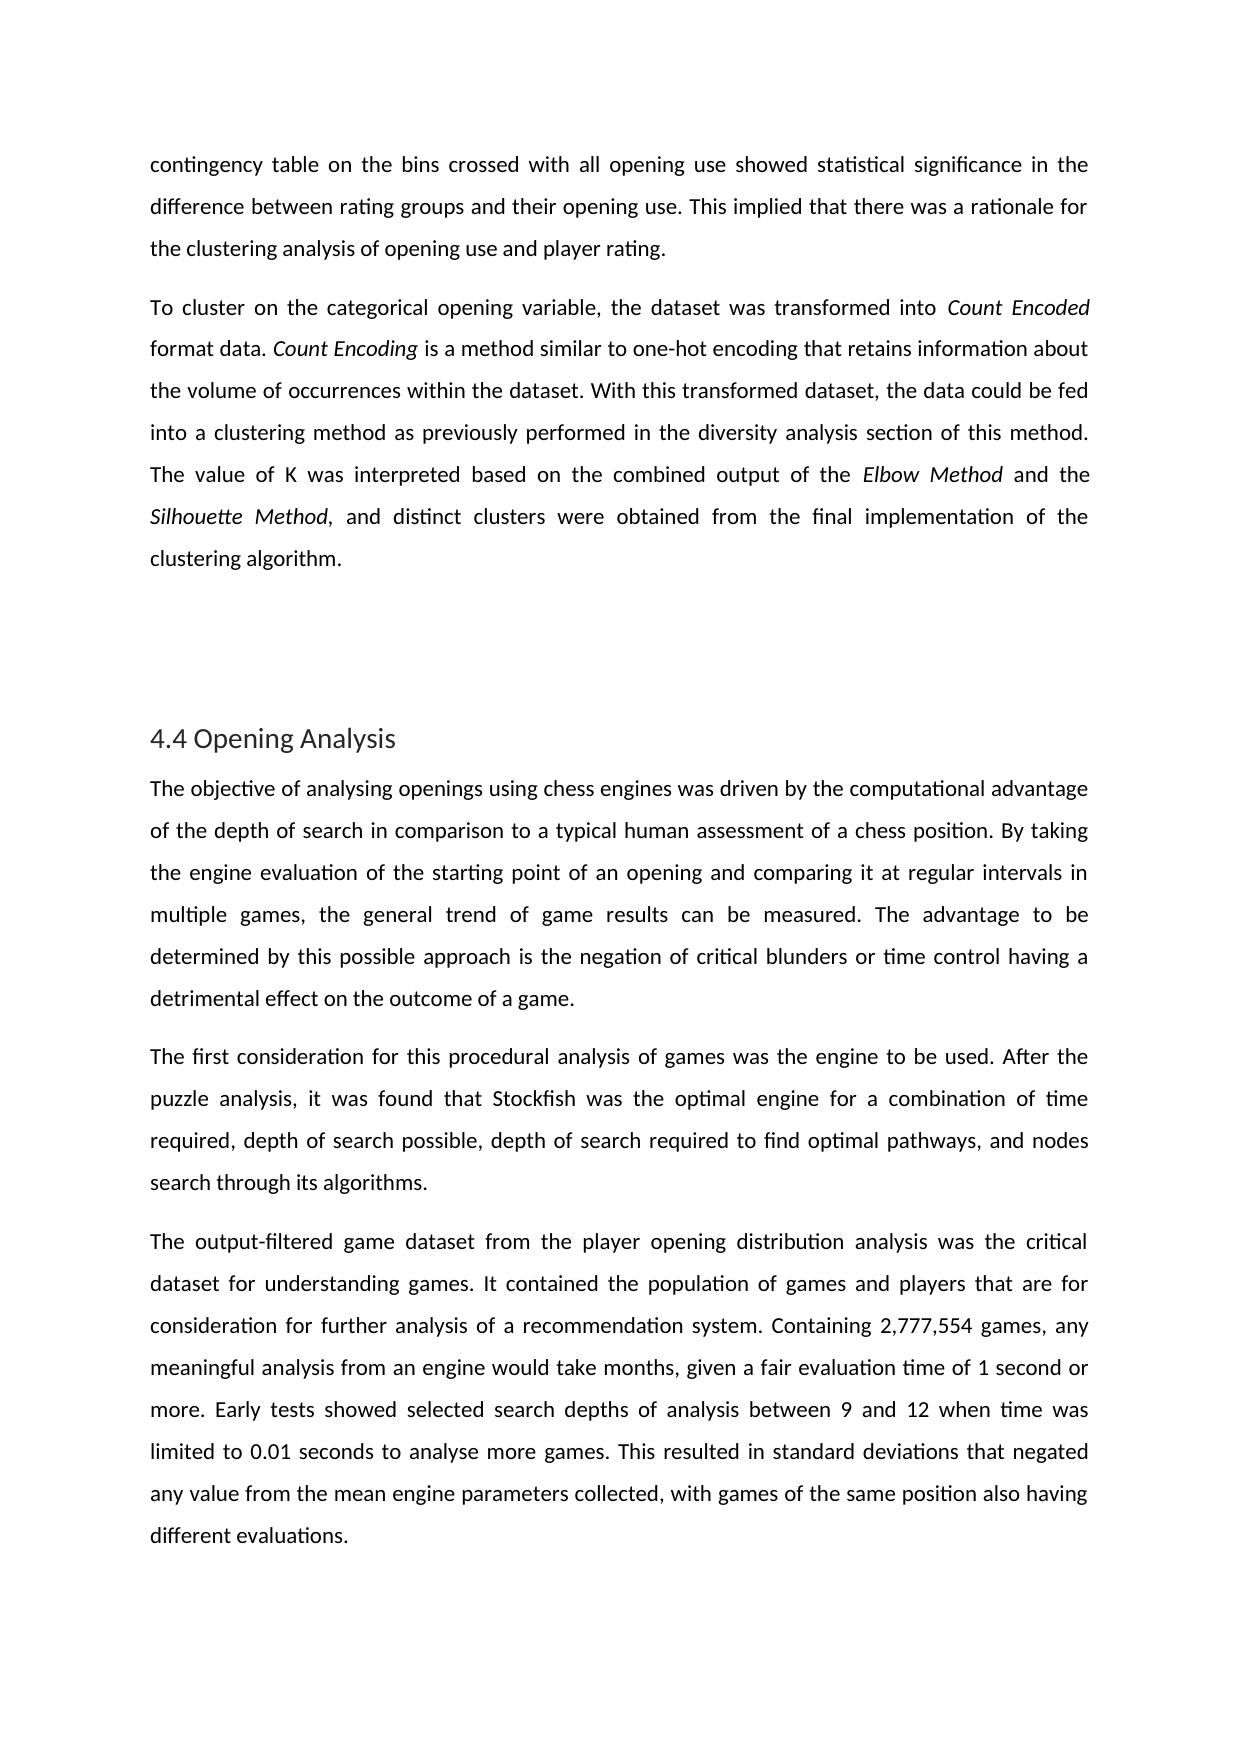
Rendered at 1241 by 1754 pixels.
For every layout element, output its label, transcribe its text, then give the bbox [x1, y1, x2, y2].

text To cluster on the categorical opening variable, the dataset was transformed into Count Encoded format data. Count Encoding is a method similar to one-hot encoding that retains information about the volume of occurrences within the dataset. With this transformed dataset, the data could be fed into a clustering method as previously performed in the diversity analysis section of this method. The value of K was interpreted based on the combined output of the Elbow Method and the Silhouette Method, and distinct clusters were obtained from the final implementation of the clustering algorithm. [150, 293, 1090, 572]
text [150, 150, 1090, 262]
text The output-filtered game dataset from the player opening distribution analysis was the critical dataset for understanding games. It contained the population of games and players that are for consideration for further analysis of a recommendation system. Containing 2,777,554 games, any meaningful analysis from an engine would take months, given a fair evaluation time of 1 second or more. Early tests showed selected search depths of analysis between 9 and 12 when time was limited to 0.01 seconds to analyse more games. This resulted in standard deviations that negated any value from the mean engine parameters collected, with games of the same position also having different evaluations. [150, 1227, 1090, 1549]
text The first consideration for this procedural analysis of games was the engine to be used. After the puzzle analysis, it was found that Stockfish was the optimal engine for a combination of time required, depth of search possible, depth of search required to find optimal pathways, and nodes search through its algorithms. [150, 1042, 1090, 1196]
subtitle 4.4 Opening Analysis [150, 720, 1090, 756]
text The objective of analysing openings using chess engines was driven by the computational advantage of the depth of search in comparison to a typical human assessment of a chess position. By taking the engine evaluation of the starting point of an opening and comparing it at regular intervals in multiple games, the general trend of game results can be measured. The advantage to be determined by this possible approach is the negation of critical blunders or time control having a detrimental effect on the outcome of a game. [150, 774, 1090, 1012]
